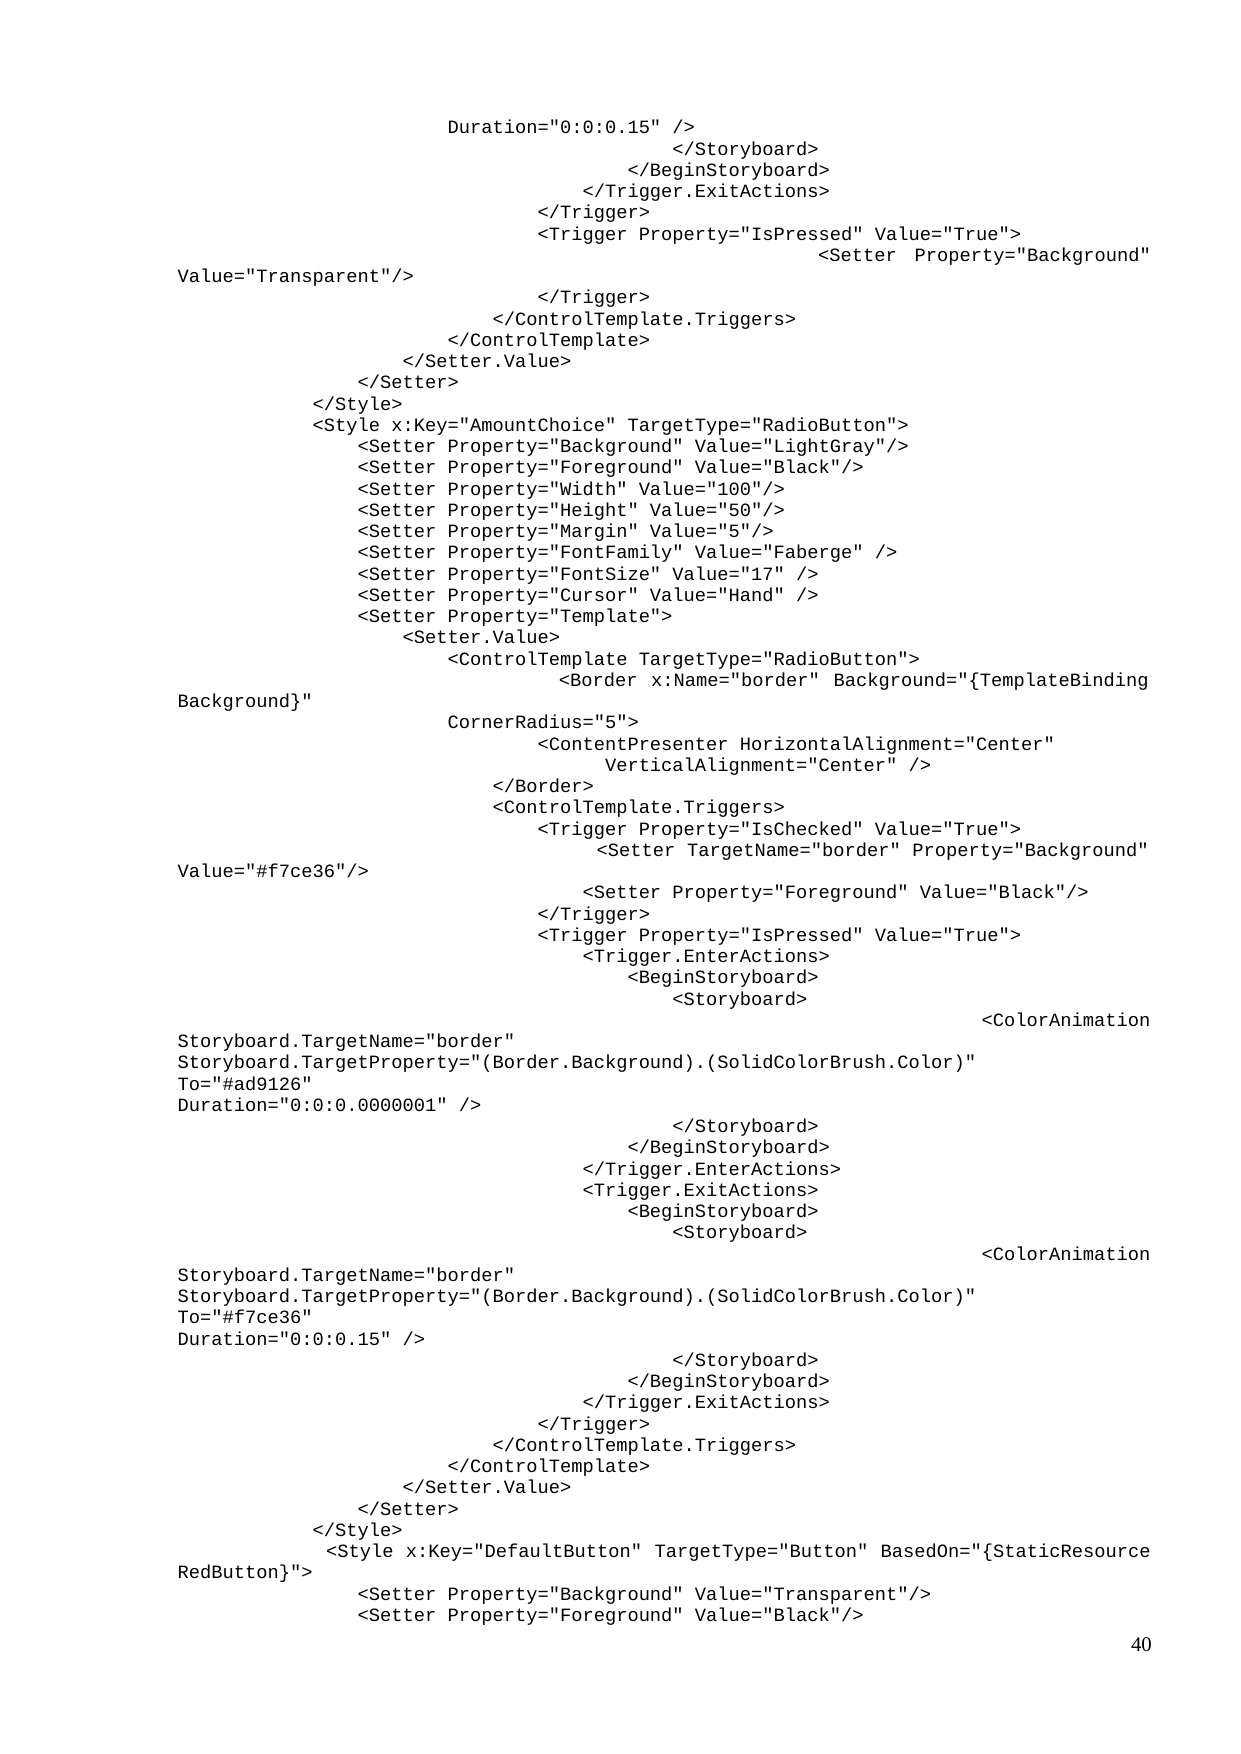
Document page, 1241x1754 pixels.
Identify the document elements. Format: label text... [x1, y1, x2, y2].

text </Setter.Value> [177, 1478, 1152, 1499]
text <BeginStoryboard> [177, 968, 1152, 989]
text </ControlTemplate> [177, 331, 1152, 352]
text </Setter> [177, 373, 1152, 394]
text Storyboard.TargetProperty="(Border.Background).(SolidColorBrush.Color)" [177, 1287, 1152, 1308]
text </Storyboard> [177, 139, 1152, 161]
text <Storyboard> [177, 989, 1152, 1011]
text <Setter TargetName="border" Property="Background" Value="#f7ce36"/> [177, 841, 1152, 883]
text <ControlTemplate TargetType="RadioButton"> [177, 649, 1152, 671]
text <Storyboard> [177, 1223, 1152, 1244]
text <Trigger Property="IsPressed" Value="True"> [177, 224, 1152, 246]
text <Setter Property="Foreground" Value="Black"/> [177, 1606, 1152, 1627]
text <ColorAnimation Storyboard.TargetName="border" [177, 1011, 1152, 1053]
text <Setter Property="Background" Value="LightGray"/> [177, 437, 1152, 458]
text <Trigger Property="IsChecked" Value="True"> [177, 819, 1152, 841]
text </Trigger.ExitActions> [177, 182, 1152, 203]
text To="#f7ce36" [177, 1308, 1152, 1329]
text <Setter Property="FontFamily" Value="Faberge" /> [177, 543, 1152, 564]
text </Style> [177, 394, 1152, 416]
text <Setter Property="Background" Value="Transparent"/> [177, 1584, 1152, 1606]
text <Style x:Key="DefaultButton" TargetType="Button" BasedOn="{StaticResource RedButton}"> [177, 1542, 1152, 1584]
text <Setter Property="Width" Value="100"/> [177, 479, 1152, 501]
text <Setter Property="Foreground" Value="Black"/> [177, 458, 1152, 479]
text Duration="0:0:0.15" /> [177, 118, 1152, 139]
text </Trigger> [177, 288, 1152, 309]
text <BeginStoryboard> [177, 1202, 1152, 1223]
text <Trigger.EnterActions> [177, 947, 1152, 968]
text </ControlTemplate> [177, 1457, 1152, 1478]
text <ContentPresenter HorizontalAlignment="Center" [177, 734, 1152, 756]
text CornerRadius="5"> [177, 713, 1152, 734]
text <Setter Property="Margin" Value="5"/> [177, 522, 1152, 543]
text <Border x:Name="border" Background="{TemplateBinding Background}" [177, 671, 1152, 713]
text <Setter Property="Foreground" Value="Black"/> [177, 883, 1152, 904]
text </Trigger> [177, 203, 1152, 224]
text Duration="0:0:0.0000001" /> [177, 1096, 1152, 1117]
text Storyboard.TargetProperty="(Border.Background).(SolidColorBrush.Color)" [177, 1053, 1152, 1074]
text </Border> [177, 777, 1152, 798]
text </ControlTemplate.Triggers> [177, 309, 1152, 331]
text To="#ad9126" [177, 1074, 1152, 1096]
text </Trigger.EnterActions> [177, 1159, 1152, 1181]
text </Setter.Value> [177, 352, 1152, 373]
text <Setter.Value> [177, 628, 1152, 649]
text </Trigger.ExitActions> [177, 1393, 1152, 1414]
text <Setter Property="Background" Value="Transparent"/> [177, 246, 1152, 288]
text </ControlTemplate.Triggers> [177, 1436, 1152, 1457]
text </BeginStoryboard> [177, 1372, 1152, 1393]
text <Setter Property="FontSize" Value="17" /> [177, 564, 1152, 586]
text </BeginStoryboard> [177, 1138, 1152, 1159]
text <ColorAnimation Storyboard.TargetName="border" [177, 1244, 1152, 1287]
text <Setter Property="Height" Value="50"/> [177, 501, 1152, 522]
text </Trigger> [177, 1414, 1152, 1436]
text Duration="0:0:0.15" /> [177, 1329, 1152, 1351]
text </Storyboard> [177, 1351, 1152, 1372]
text <Trigger.ExitActions> [177, 1181, 1152, 1202]
text <Style x:Key="AmountChoice" TargetType="RadioButton"> [177, 416, 1152, 437]
text </Trigger> [177, 904, 1152, 926]
text </Style> [177, 1521, 1152, 1542]
text </BeginStoryboard> [177, 161, 1152, 182]
text VerticalAlignment="Center" /> [177, 756, 1152, 777]
text <Setter Property="Template"> [177, 607, 1152, 628]
text </Storyboard> [177, 1117, 1152, 1138]
text <Setter Property="Cursor" Value="Hand" /> [177, 586, 1152, 607]
text <ControlTemplate.Triggers> [177, 798, 1152, 819]
text <Trigger Property="IsPressed" Value="True"> [177, 926, 1152, 947]
text </Setter> [177, 1499, 1152, 1521]
